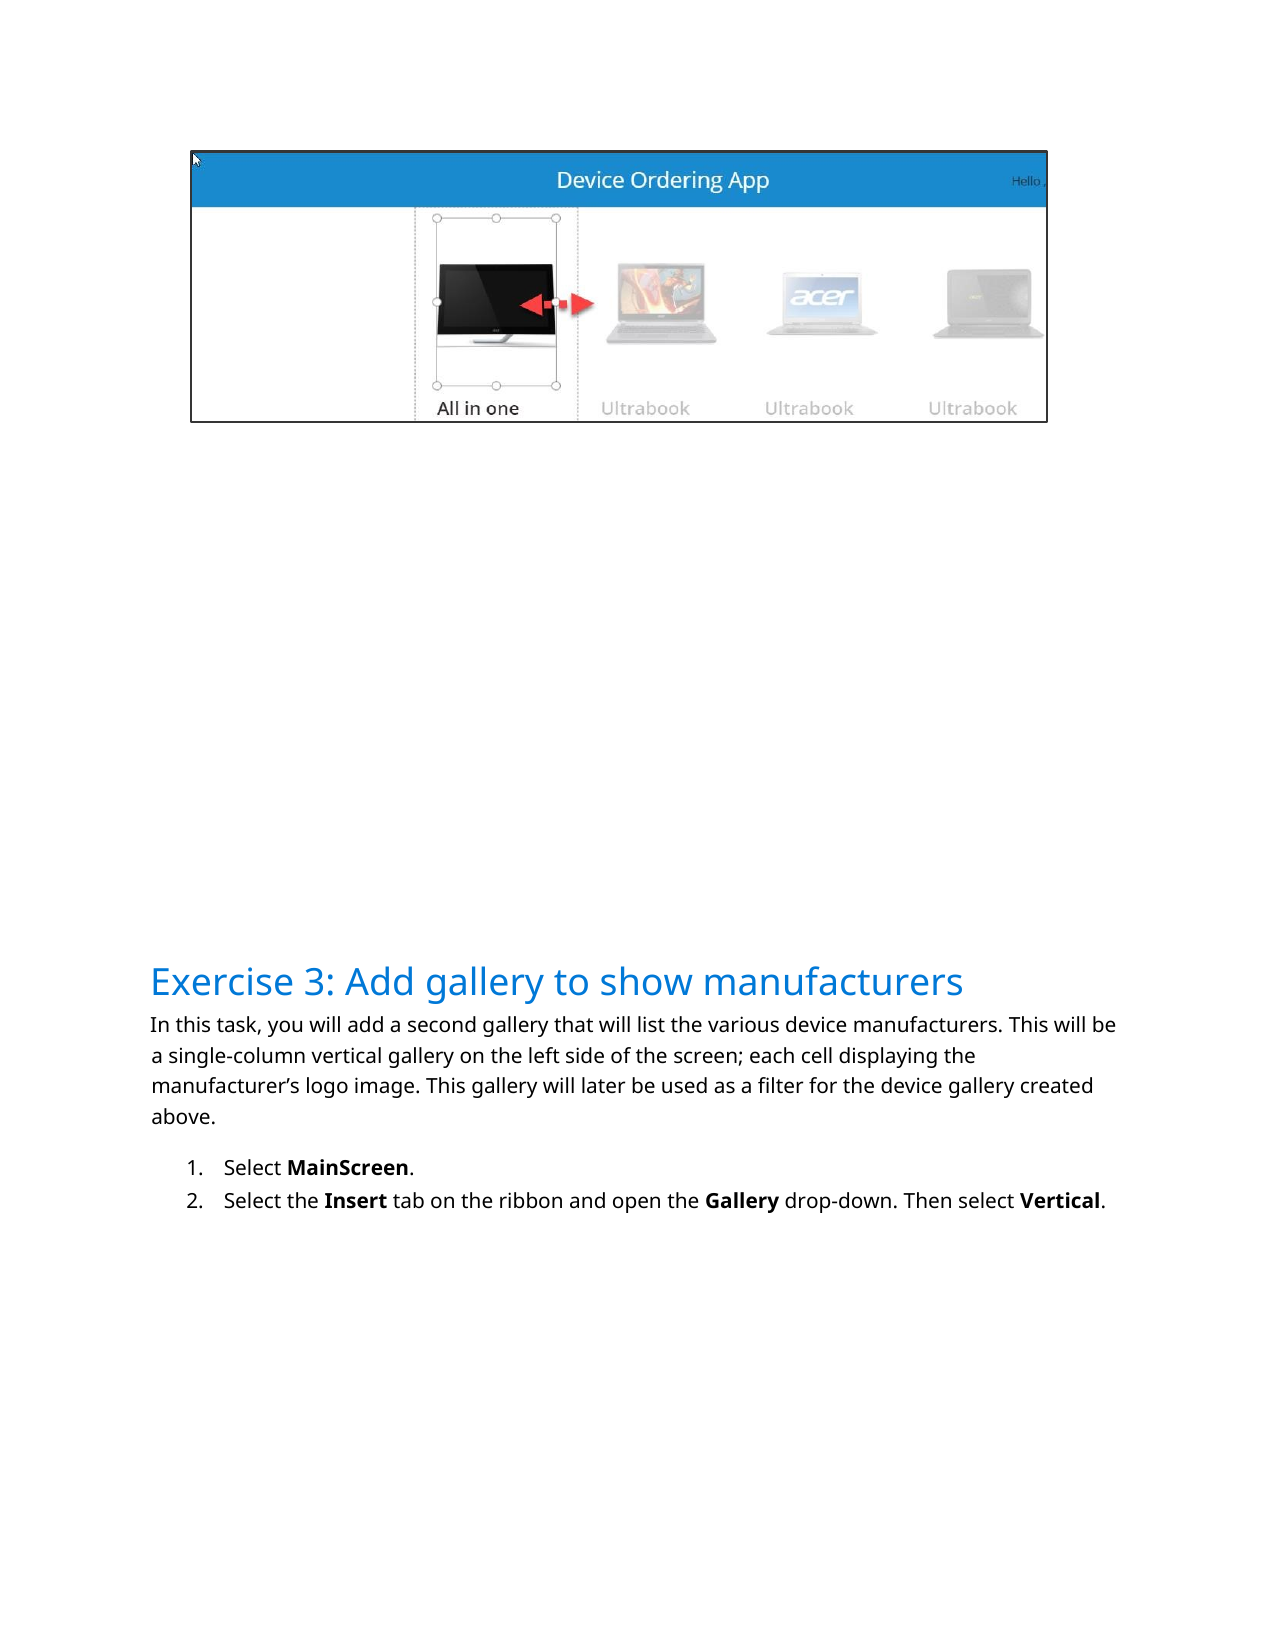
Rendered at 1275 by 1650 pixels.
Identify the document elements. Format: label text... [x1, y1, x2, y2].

subtitle Exercise 3: Add gallery to show manufacturers [150, 956, 1125, 1007]
picture [192, 153, 1046, 421]
list Select the Insert tab on the ribbon and open the Gallery drop-down. Then select Vertical. [186, 1187, 1125, 1215]
list Select MainScreen. [186, 1153, 1125, 1181]
text In this task, you will add a second gallery that will list the various device manufacturers. This will be a single-column vertical gallery on the left side of the screen; each cell displaying the manufacturer’s logo image. This gallery will later be used as a filter for the device gallery created above. [150, 1010, 1125, 1131]
